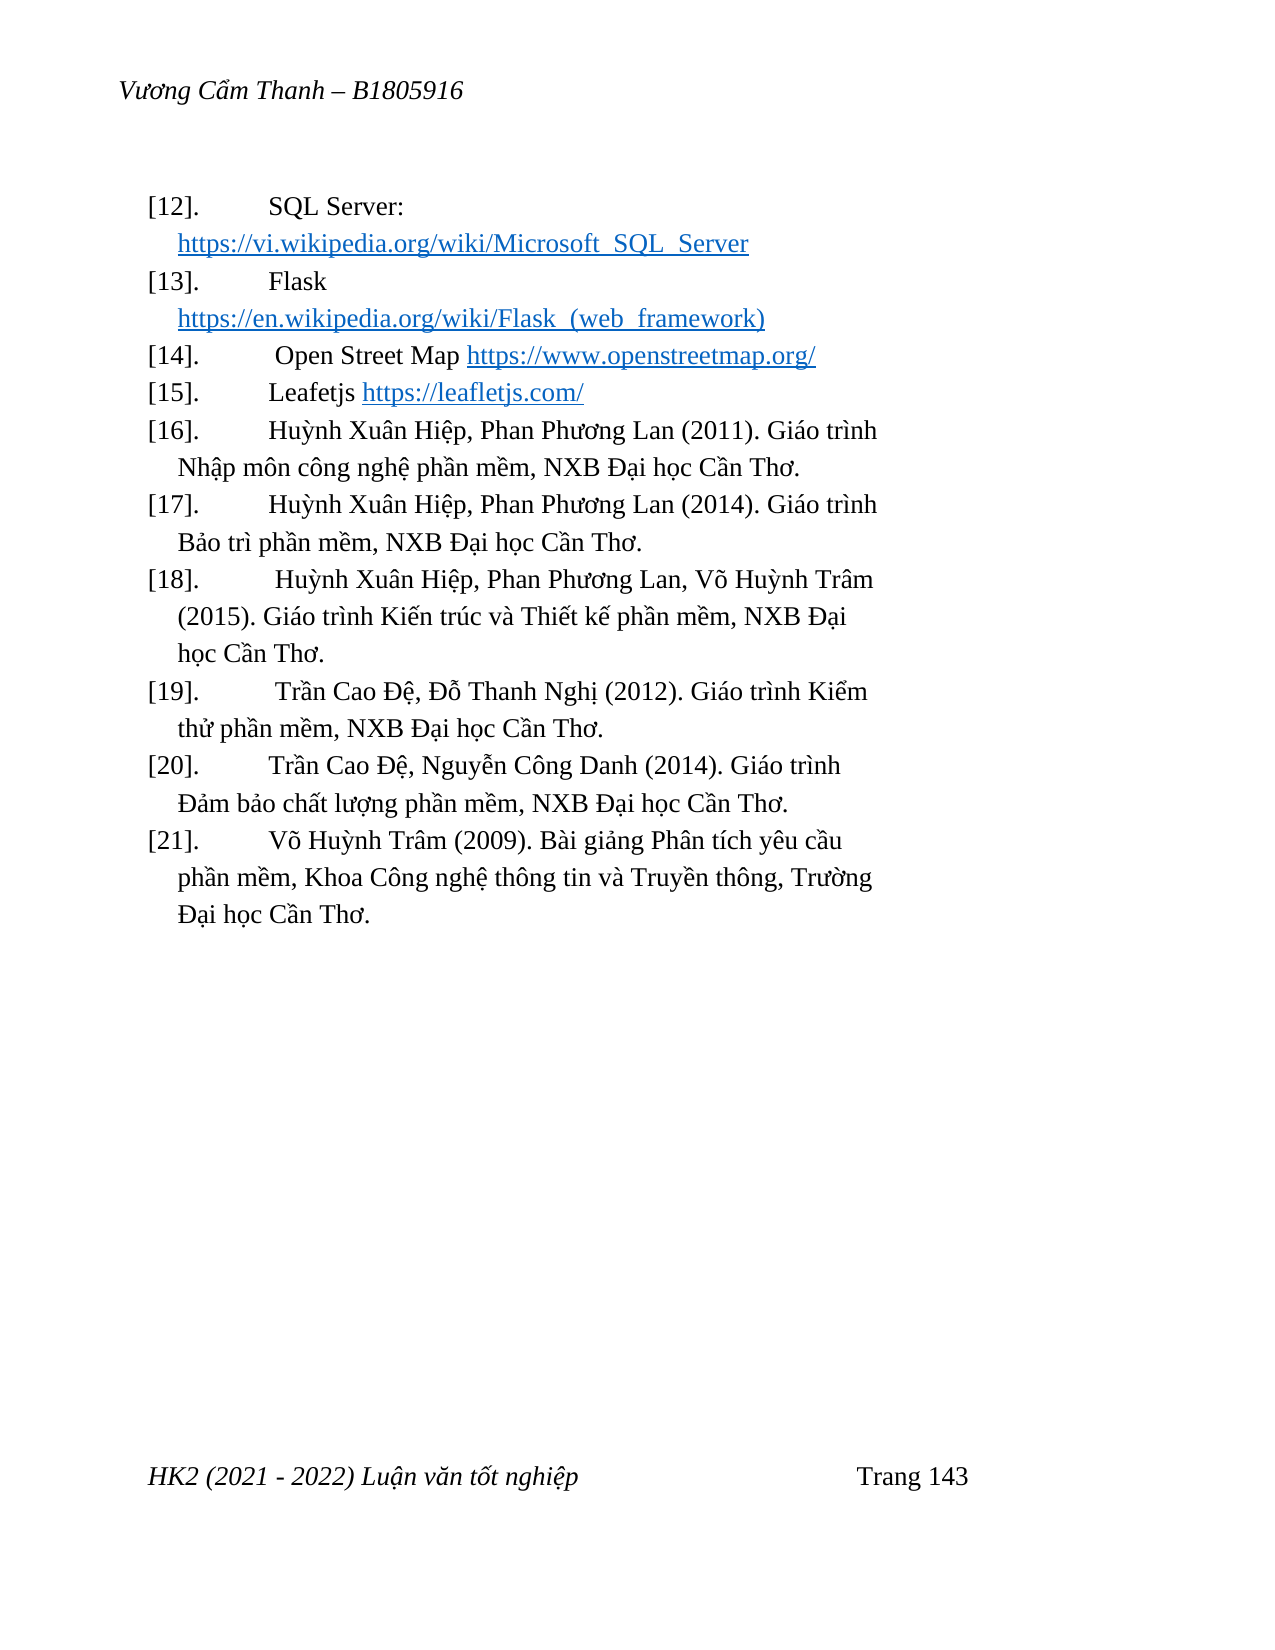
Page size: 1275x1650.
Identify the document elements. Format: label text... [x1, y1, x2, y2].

list Leafetjs https://leafletjs.com/ [148, 377, 892, 408]
list Open Street Map https://www.openstreetmap.org/ [148, 339, 892, 370]
list Flask https://en.wikipedia.org/wiki/Flask_(web_framework) [148, 265, 892, 333]
list Huỳnh Xuân Hiệp, Phan Phương Lan, Võ Huỳnh Trâm (2015). Giáo trình Kiến trúc và Thiết kế phần mềm, NXB Đại học Cần Thơ. [148, 563, 892, 669]
list Trần Cao Đệ, Nguyễn Công Danh (2014). Giáo trình Đảm bảo chất lượng phần mềm, NXB Đại học Cần Thơ. [148, 749, 892, 818]
list Võ Huỳnh Trâm (2009). Bài giảng Phân tích yêu cầu phần mềm, Khoa Công nghệ thông tin và Truyền thông, Trường Đại học Cần Thơ. [148, 824, 892, 930]
list Huỳnh Xuân Hiệp, Phan Phương Lan (2011). Giáo trình Nhập môn công nghệ phần mềm, NXB Đại học Cần Thơ. [148, 414, 892, 482]
list SQL Server: https://vi.wikipedia.org/wiki/Microsoft_SQL_Server [148, 190, 892, 258]
list Huỳnh Xuân Hiệp, Phan Phương Lan (2014). Giáo trình Bảo trì phần mềm, NXB Đại học Cần Thơ. [148, 488, 892, 557]
list Trần Cao Đệ, Đỗ Thanh Nghị (2012). Giáo trình Kiểm thử phần mềm, NXB Đại học Cần Thơ. [148, 675, 892, 743]
